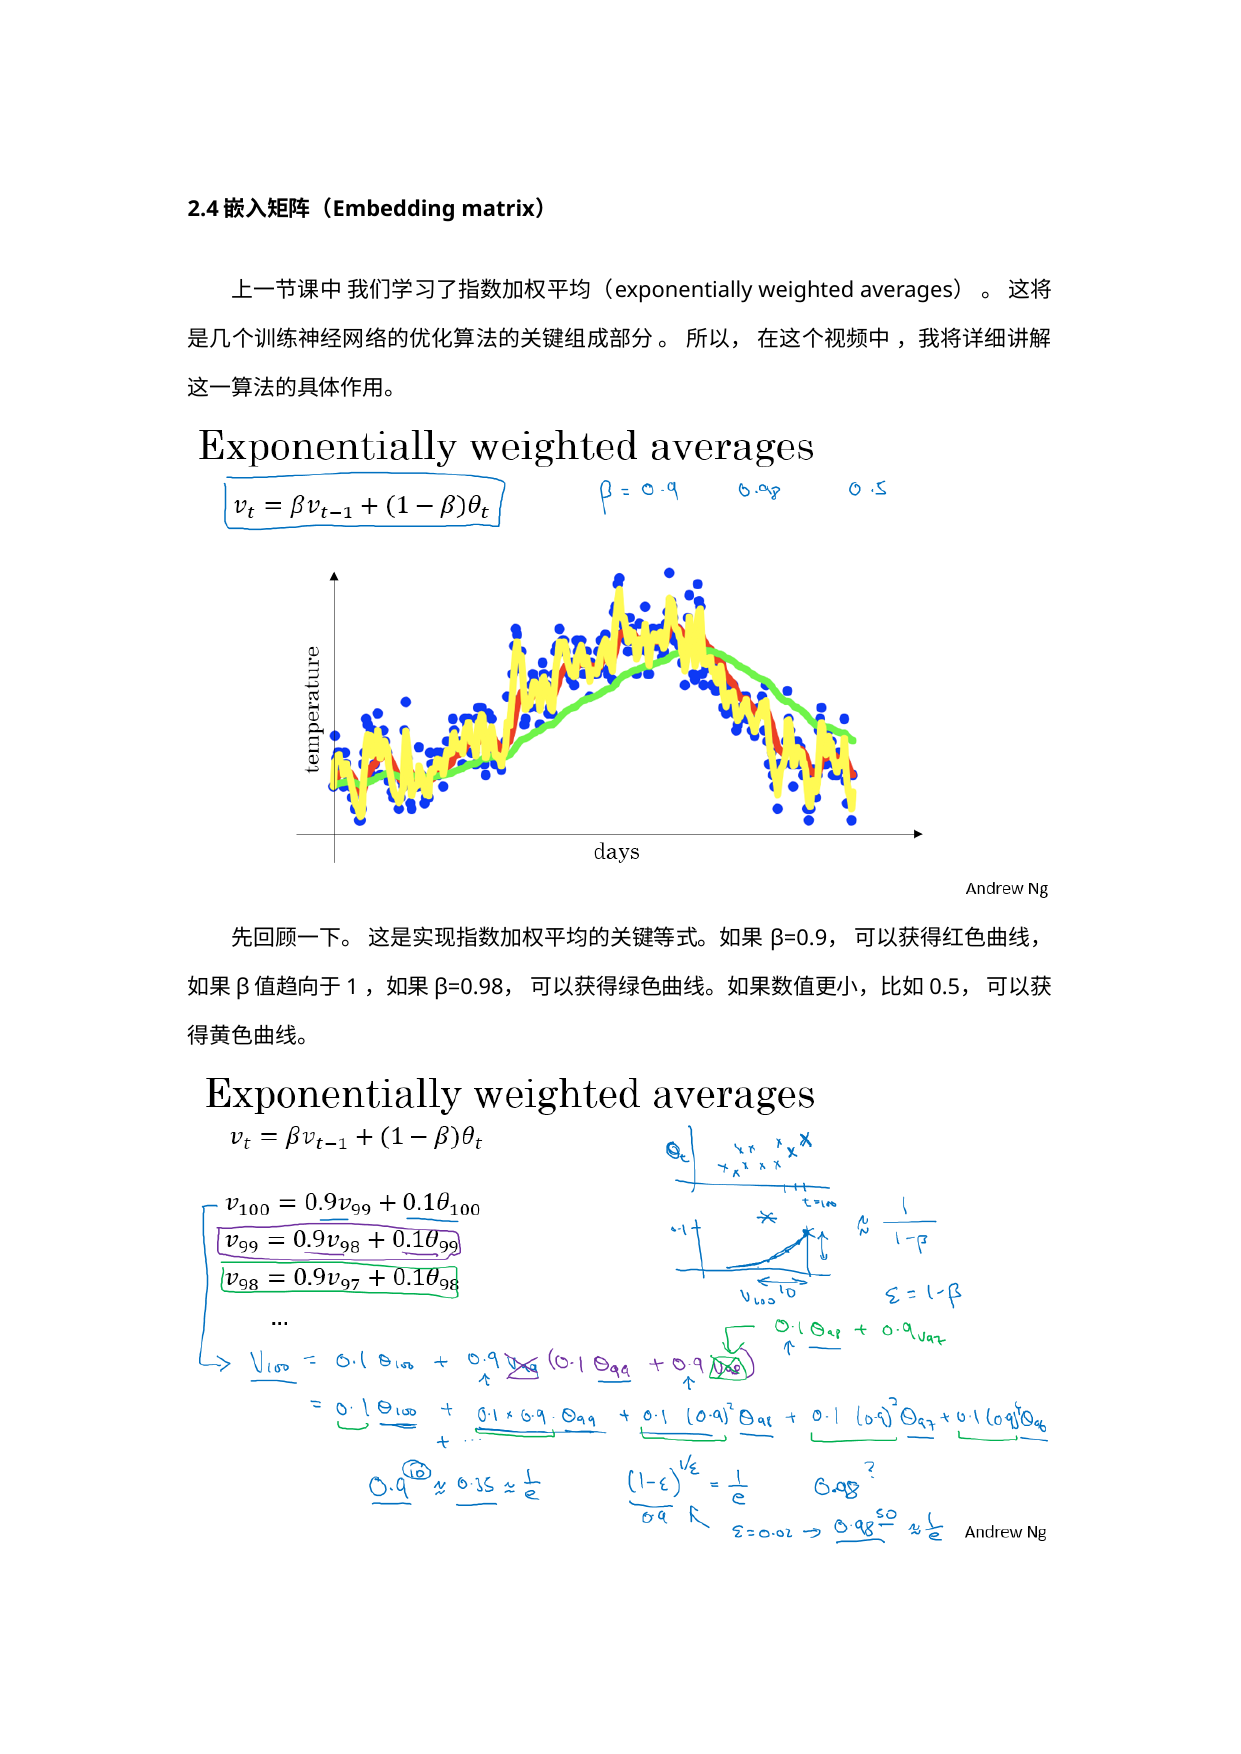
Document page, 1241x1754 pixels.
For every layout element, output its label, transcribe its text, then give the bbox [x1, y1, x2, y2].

list 先回顾一下。 这是实现指数加权平均的关键等式。如果β=0.9， 可以获得红色曲线，如果β值趋向于1 ，如果β=0.98， 可以获得绿色曲线。如果数值更小，比如0.5， 可以获得黄色曲线。 [187, 920, 1053, 1050]
picture [187, 417, 1053, 900]
picture [187, 1065, 1053, 1545]
subtitle 2.4嵌入矩阵（Embedding matrix） [187, 191, 1053, 224]
list 上一节课中 我们学习了指数加权平均（exponentially weighted averages） 。 这将是几个训练神经网络的优化算法的关键组成部分 。 所以， 在这个视频中 ，我将详细讲解这一算法的具体作用。 [187, 272, 1053, 402]
